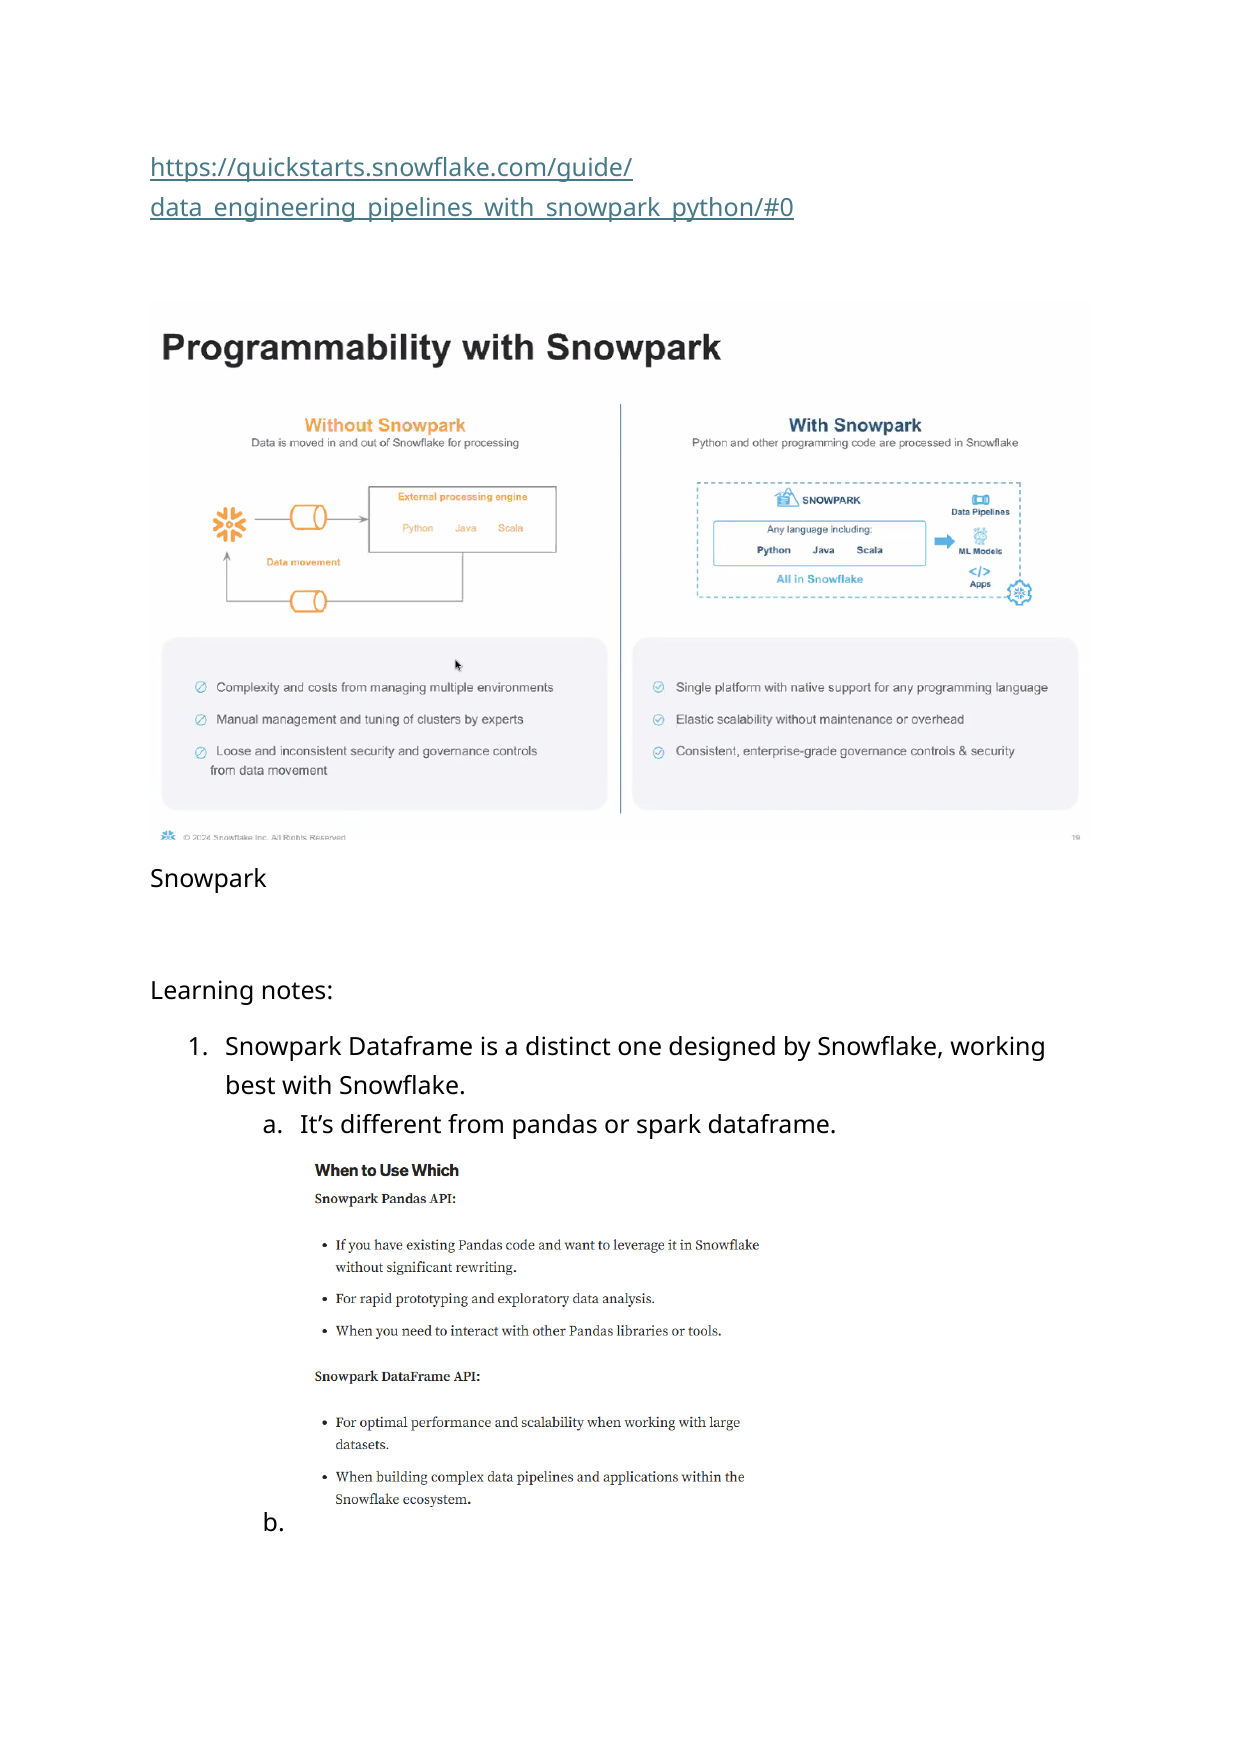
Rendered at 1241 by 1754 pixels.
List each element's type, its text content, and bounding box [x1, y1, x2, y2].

picture [150, 300, 1091, 840]
text Snowpark [150, 861, 1090, 895]
text https://quickstarts.snowflake.com/guide/data_engineering_pipelines_with_snowpark_python/#0 [150, 150, 1090, 223]
text Learning notes: [150, 973, 1090, 1007]
list Snowpark Dataframe is a distinct one designed by Snowflake, working best with Snowflake. [187, 1028, 1090, 1102]
list It’s different from pandas or spark dataframe. [262, 1107, 1090, 1141]
picture [300, 1146, 785, 1532]
